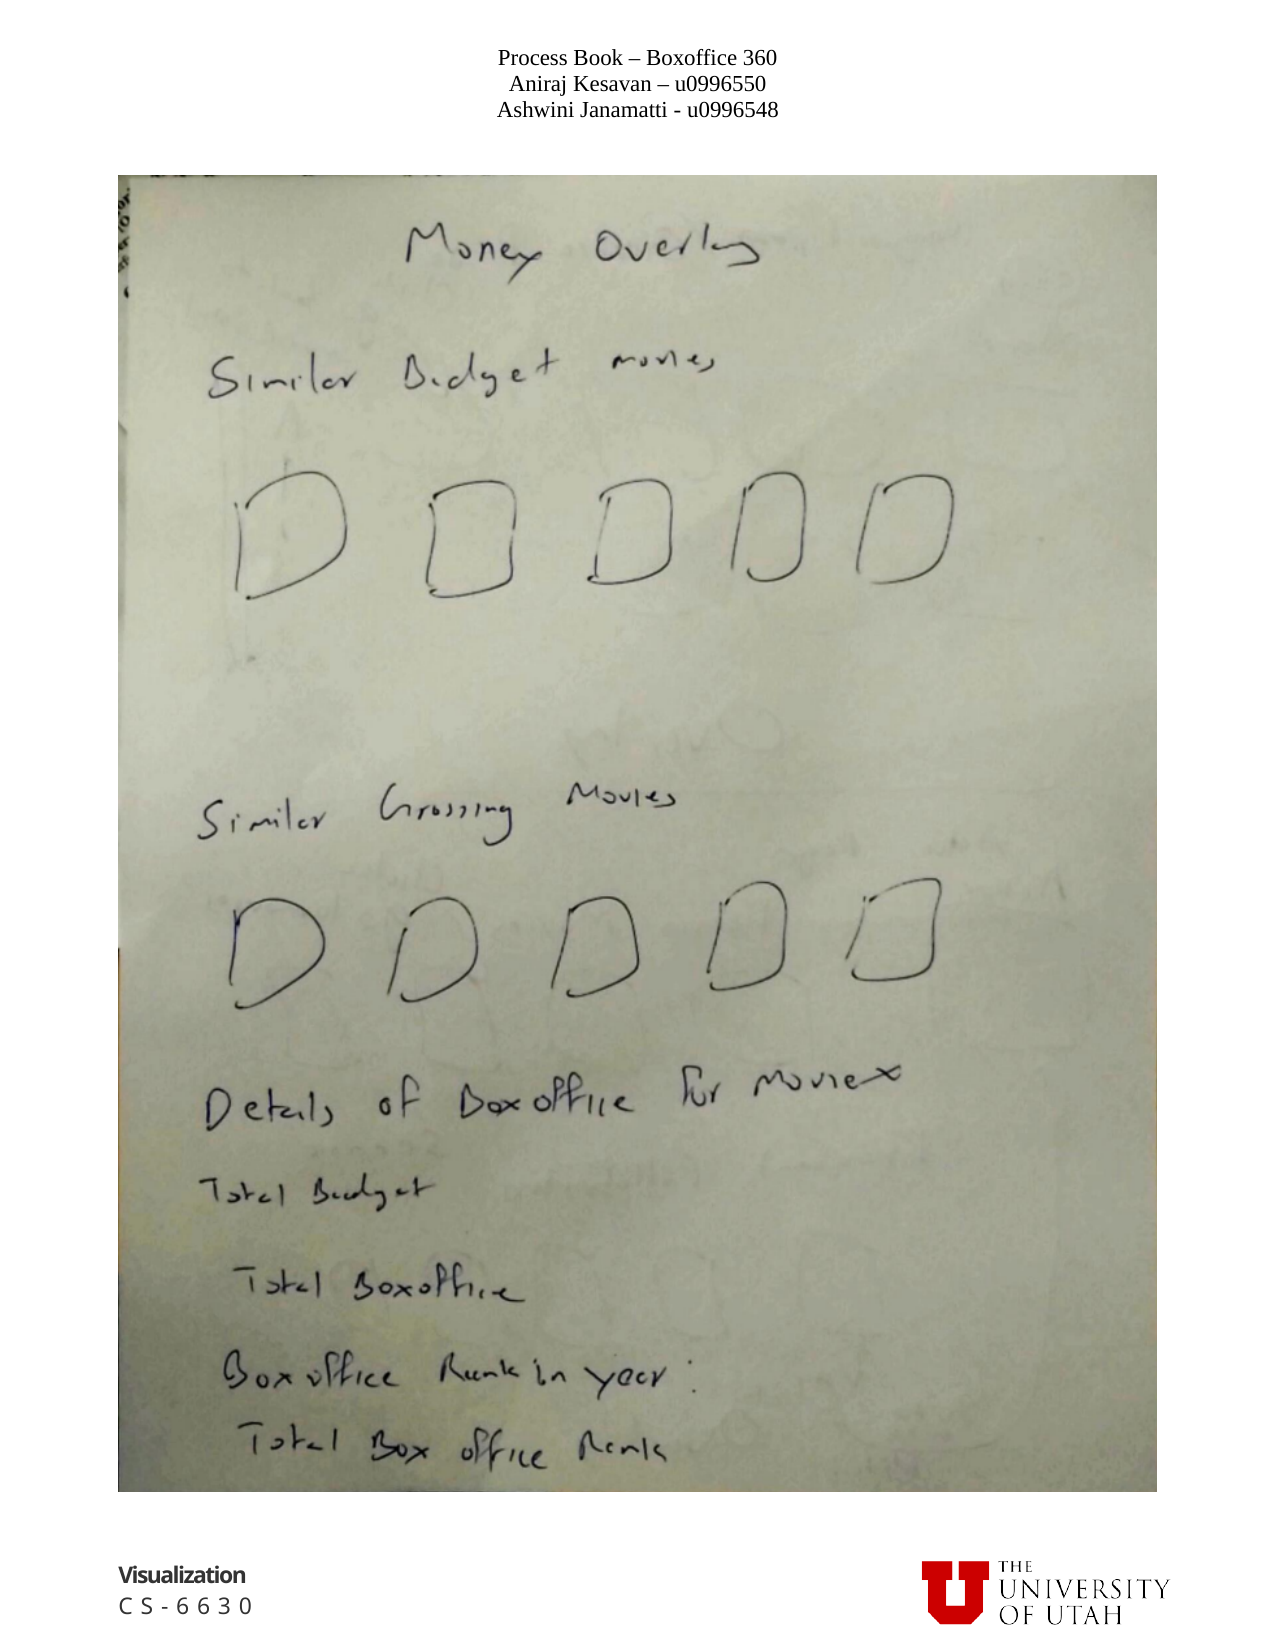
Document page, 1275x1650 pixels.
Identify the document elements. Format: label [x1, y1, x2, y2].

picture [919, 1558, 1172, 1626]
